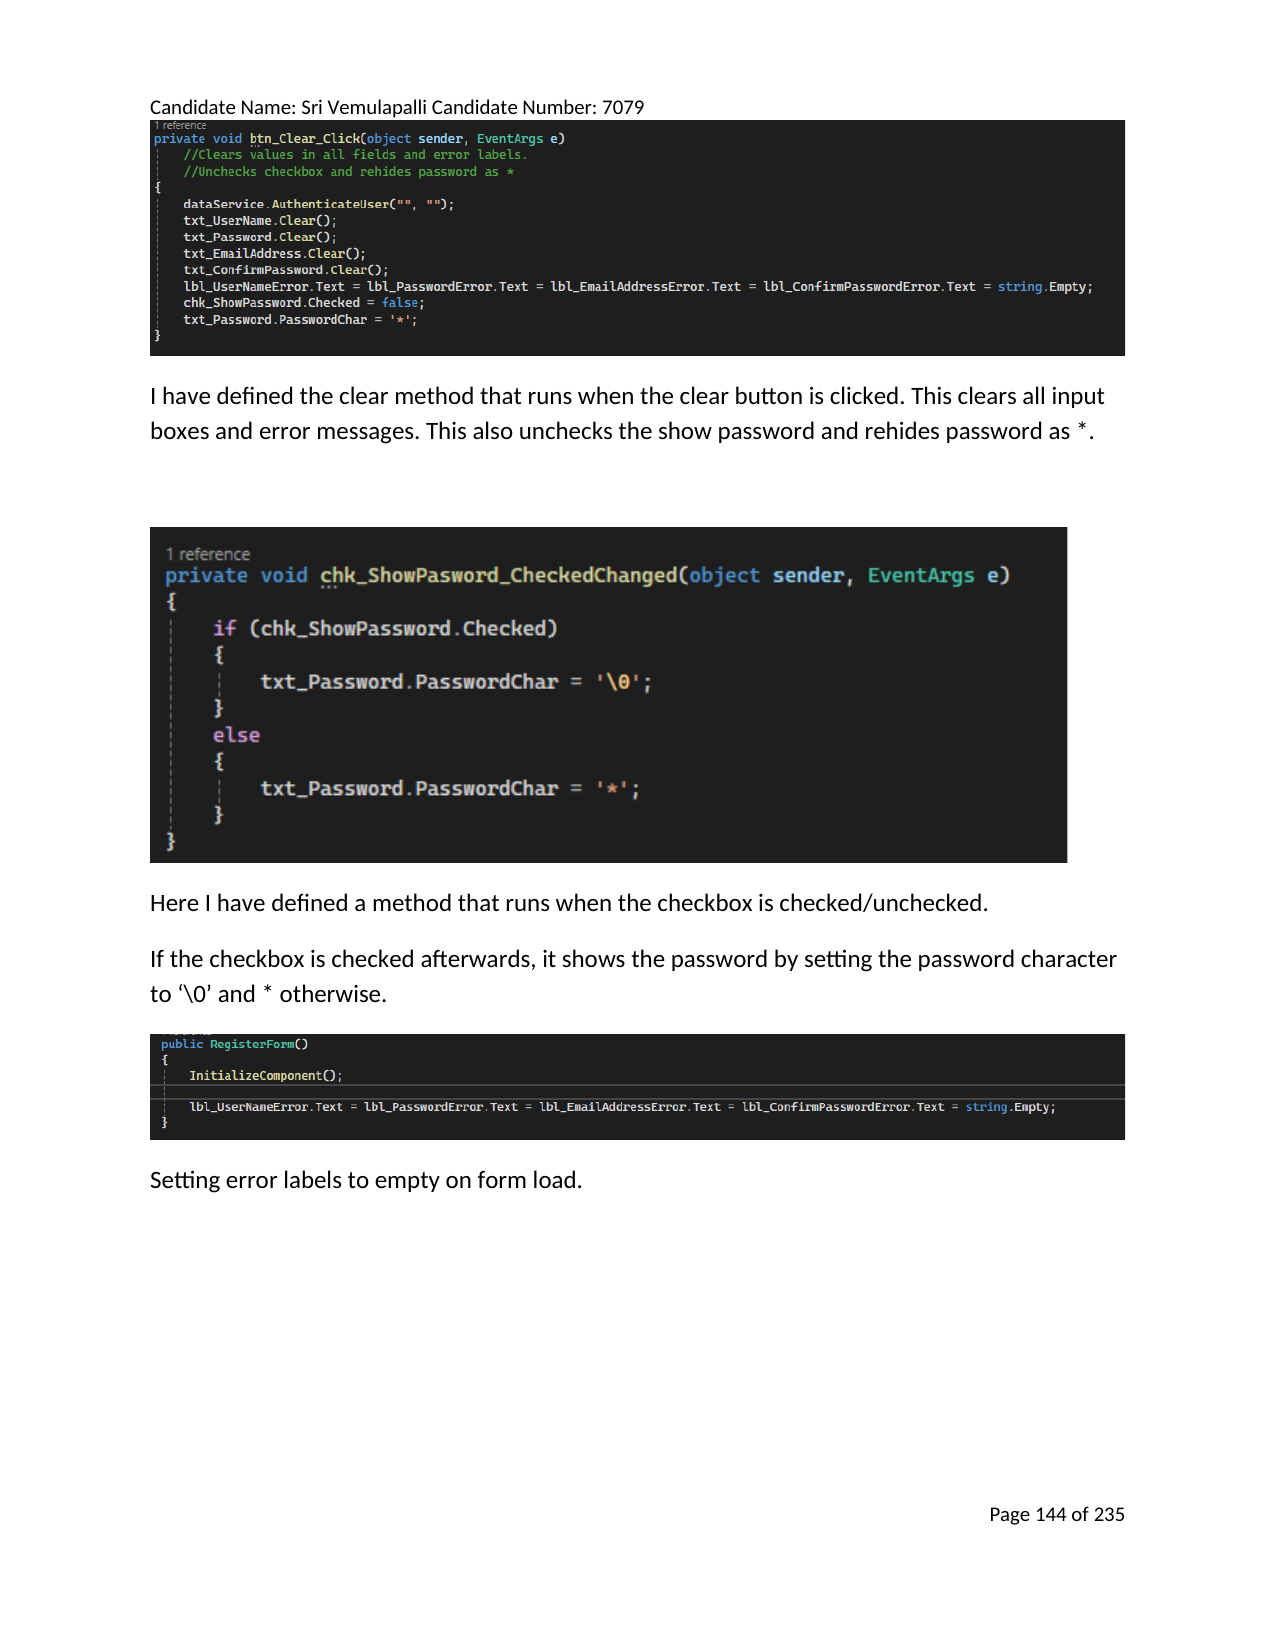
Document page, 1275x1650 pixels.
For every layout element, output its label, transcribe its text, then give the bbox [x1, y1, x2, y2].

picture [150, 1034, 1125, 1140]
picture [150, 527, 1068, 863]
text If the checkbox is checked afterwards, it shows the password by setting the password character to ‘\0’ and * otherwise. [150, 943, 1125, 1009]
text Setting error labels to empty on form load. [150, 1164, 1125, 1195]
text Here I have defined a method that runs when the checkbox is checked/unchecked. [150, 887, 1125, 918]
picture [150, 120, 1125, 356]
text I have defined the clear method that runs when the clear button is clicked. This clears all input boxes and error messages. This also unchecks the show password and rehides password as *. [150, 380, 1125, 446]
